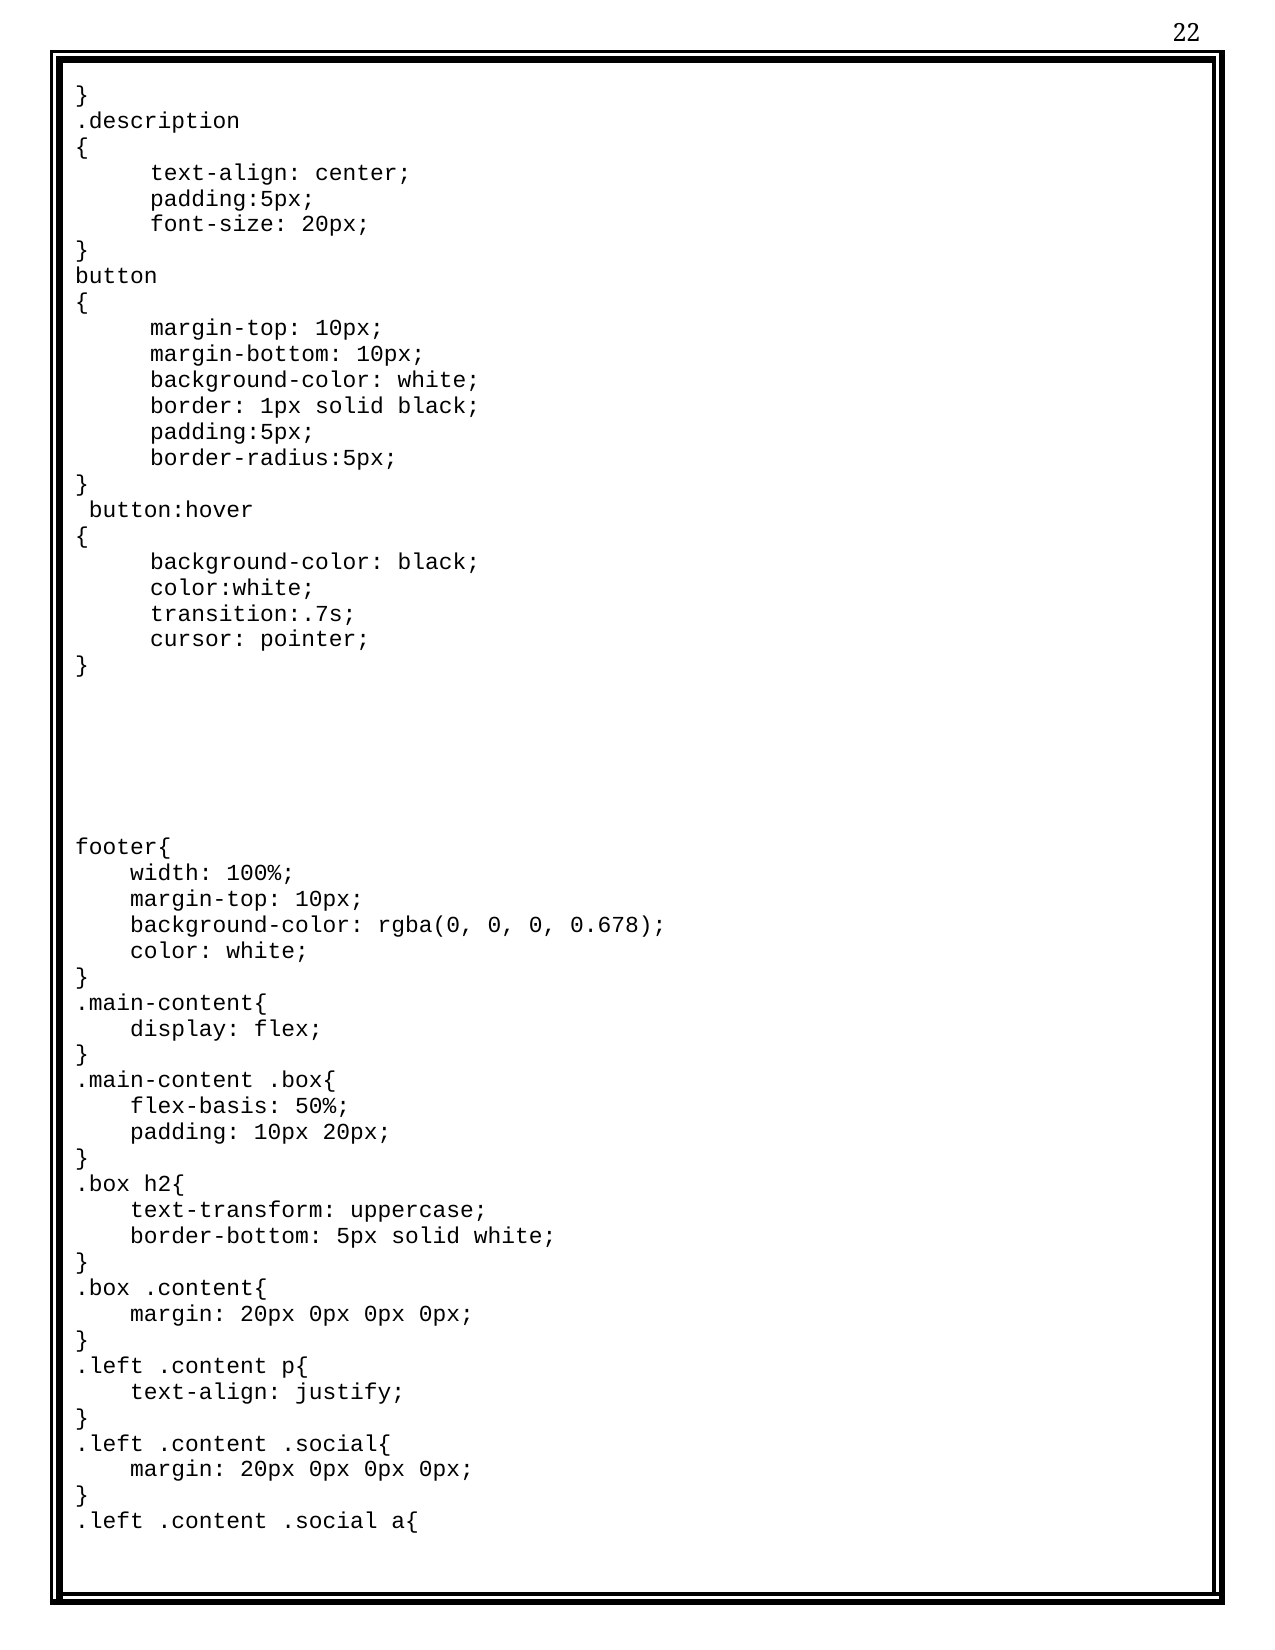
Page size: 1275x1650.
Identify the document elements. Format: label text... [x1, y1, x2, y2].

text .box h2{ [75, 1172, 1200, 1198]
text border: 1px solid black; [75, 394, 1200, 420]
text button:hover [75, 498, 1200, 524]
text } [75, 83, 1200, 109]
text text-align: justify; [75, 1380, 1200, 1406]
text { [75, 291, 1200, 317]
text .main-content .box{ [75, 1069, 1200, 1095]
text color:white; [75, 576, 1200, 602]
text background-color: white; [75, 368, 1200, 394]
text text-align: center; [75, 161, 1200, 187]
text color: white; [75, 939, 1200, 965]
text padding: 10px 20px; [75, 1121, 1200, 1147]
text width: 100%; [75, 861, 1200, 887]
text } [75, 1484, 1200, 1510]
text display: flex; [75, 1017, 1200, 1043]
text padding:5px; [75, 187, 1200, 213]
text margin: 20px 0px 0px 0px; [75, 1302, 1200, 1328]
text .box .content{ [75, 1276, 1200, 1302]
text margin-top: 10px; [75, 887, 1200, 913]
text text-transform: uppercase; [75, 1198, 1200, 1224]
text .left .content .social{ [75, 1432, 1200, 1458]
text } [75, 1250, 1200, 1276]
text flex-basis: 50%; [75, 1095, 1200, 1121]
text transition:.7s; [75, 602, 1200, 628]
text } [75, 1328, 1200, 1354]
text margin: 20px 0px 0px 0px; [75, 1458, 1200, 1484]
text } [75, 965, 1200, 991]
text } [75, 239, 1200, 265]
text font-size: 20px; [75, 213, 1200, 239]
text } [75, 1043, 1200, 1069]
text .main-content{ [75, 991, 1200, 1017]
text } [75, 472, 1200, 498]
text margin-bottom: 10px; [75, 342, 1200, 368]
text .left .content p{ [75, 1354, 1200, 1380]
text background-color: black; [75, 550, 1200, 576]
text border-bottom: 5px solid white; [75, 1224, 1200, 1250]
text padding:5px; [75, 420, 1200, 446]
text { [75, 135, 1200, 161]
text footer{ [75, 835, 1200, 861]
text .description [75, 109, 1200, 135]
text cursor: pointer; [75, 628, 1200, 654]
text .left .content .social a{ [75, 1510, 1200, 1536]
text margin-top: 10px; [75, 317, 1200, 342]
text button [75, 265, 1200, 291]
text border-radius:5px; [75, 446, 1200, 472]
text { [75, 524, 1200, 550]
text } [75, 654, 1200, 680]
text background-color: rgba(0, 0, 0, 0.678); [75, 913, 1200, 939]
text } [75, 1147, 1200, 1172]
text } [75, 1406, 1200, 1432]
